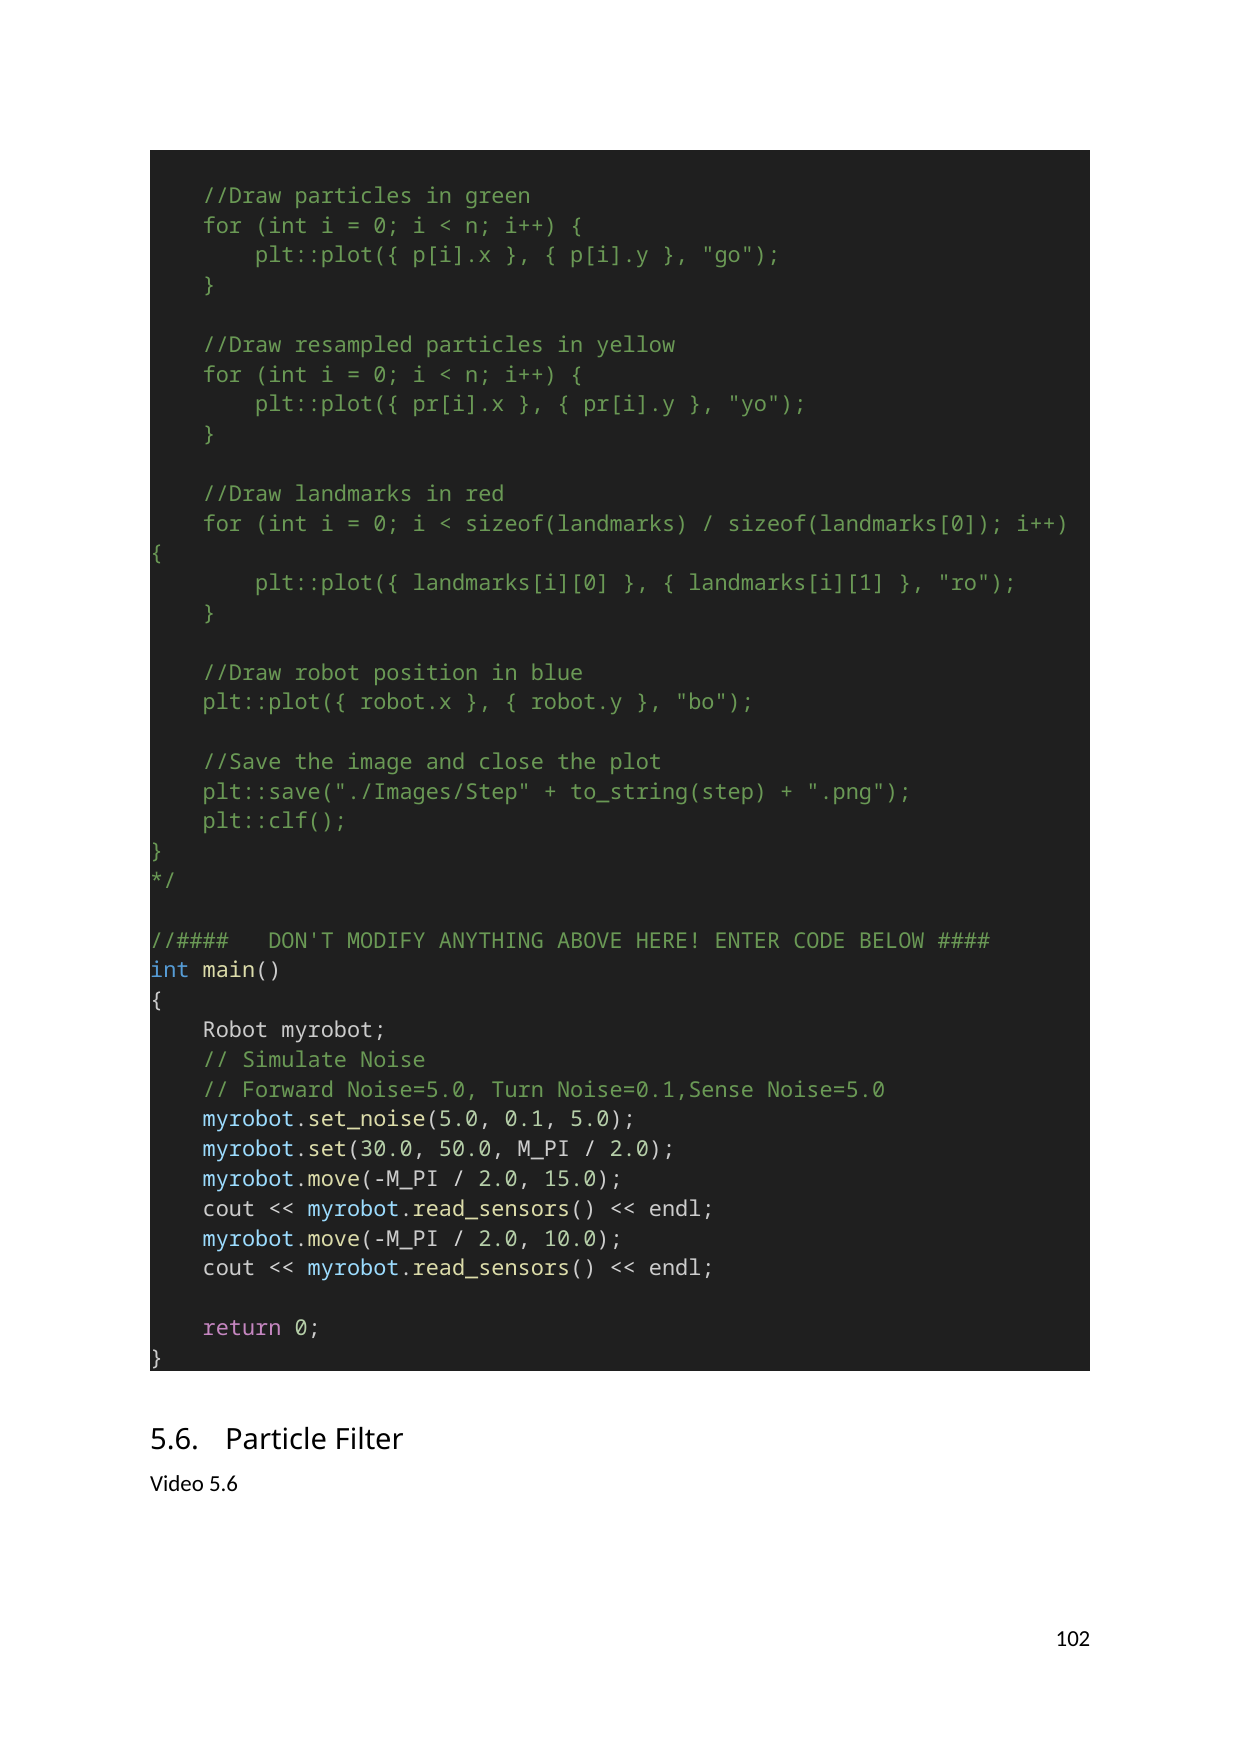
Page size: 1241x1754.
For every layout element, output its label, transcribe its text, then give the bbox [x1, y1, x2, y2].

text //Save the image and close the plot [150, 746, 1090, 776]
text */ [150, 865, 1090, 895]
text myrobot.move(-M_PI / 2.0, 10.0); [150, 1222, 1090, 1252]
text plt::plot({ p[i].x }, { p[i].y }, "go"); [150, 239, 1090, 269]
text cout << myrobot.read_sensors() << endl; [150, 1252, 1090, 1282]
text //#### DON'T MODIFY ANYTHING ABOVE HERE! ENTER CODE BELOW #### [150, 924, 1090, 954]
text for (int i = 0; i < n; i++) { [150, 358, 1090, 388]
text } [150, 1342, 1090, 1371]
text plt::plot({ robot.x }, { robot.y }, "bo"); [150, 686, 1090, 716]
text } [150, 835, 1090, 865]
text // Simulate Noise [150, 1044, 1090, 1073]
text plt::clf(); [150, 805, 1090, 835]
text return 0; [150, 1312, 1090, 1342]
text for (int i = 0; i < n; i++) { [150, 209, 1090, 239]
text } [150, 418, 1090, 448]
text //Draw particles in green [150, 180, 1090, 209]
text Video 5.6 [150, 1469, 1090, 1497]
text myrobot.move(-M_PI / 2.0, 15.0); [150, 1163, 1090, 1193]
text //Draw landmarks in red [150, 478, 1090, 507]
text for (int i = 0; i < sizeof(landmarks) / sizeof(landmarks[0]); i++) { [150, 507, 1090, 567]
text myrobot.set(30.0, 50.0, M_PI / 2.0); [150, 1133, 1090, 1163]
text //Draw robot position in blue [150, 656, 1090, 686]
text Robot myrobot; [150, 1014, 1090, 1044]
text //Draw resampled particles in yellow [150, 329, 1090, 358]
text int main() [150, 954, 1090, 984]
text } [150, 269, 1090, 299]
text } [150, 597, 1090, 627]
text plt::plot({ pr[i].x }, { pr[i].y }, "yo"); [150, 388, 1090, 418]
text // Forward Noise=5.0, Turn Noise=0.1,Sense Noise=5.0 [150, 1073, 1090, 1103]
text myrobot.set_noise(5.0, 0.1, 5.0); [150, 1103, 1090, 1133]
text plt::save("./Images/Step" + to_string(step) + ".png"); [150, 776, 1090, 805]
text cout << myrobot.read_sensors() << endl; [150, 1193, 1090, 1222]
text plt::plot({ landmarks[i][0] }, { landmarks[i][1] }, "ro"); [150, 567, 1090, 597]
subtitle Particle Filter [150, 1418, 1090, 1458]
text { [150, 984, 1090, 1014]
